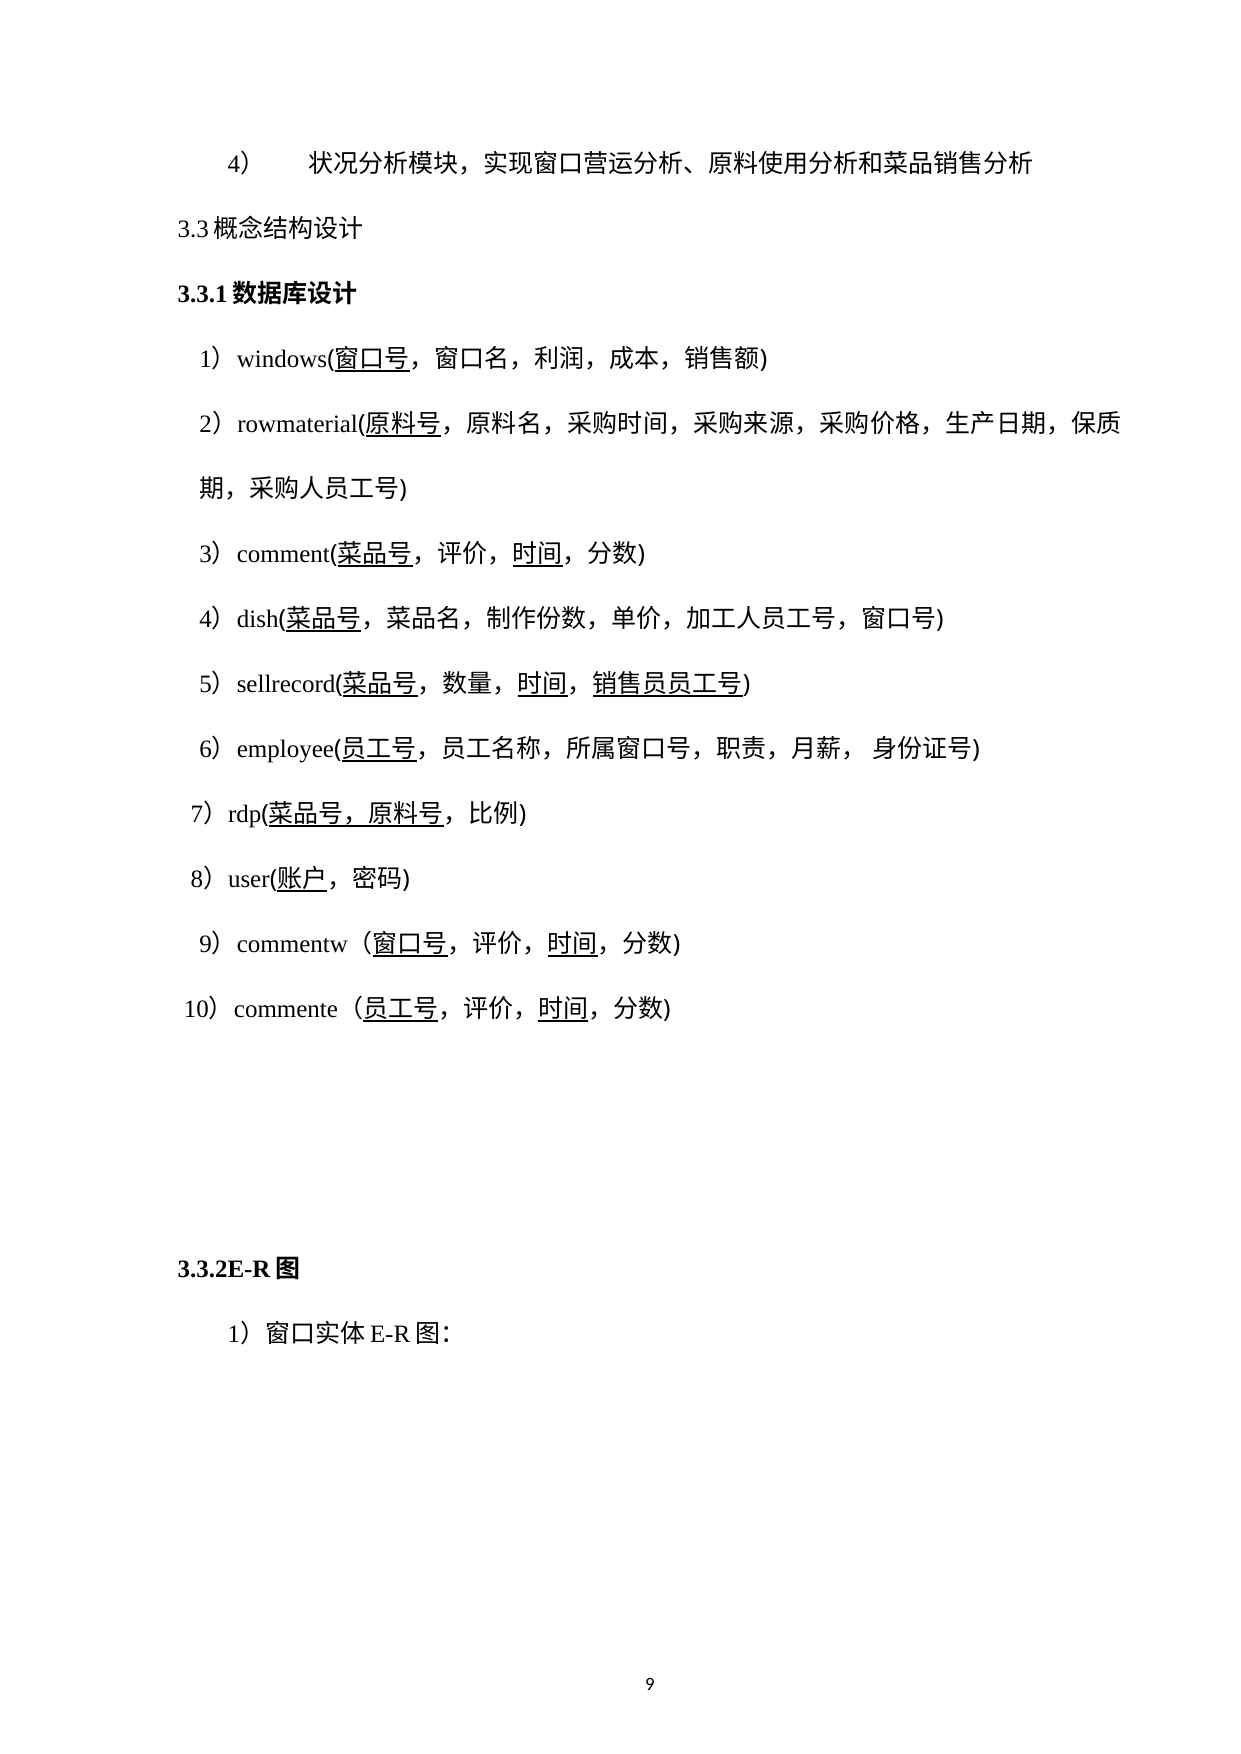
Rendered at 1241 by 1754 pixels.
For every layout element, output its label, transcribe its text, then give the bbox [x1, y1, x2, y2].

subtitle 3.3.2E-R图 [177, 1234, 1122, 1299]
text 4）dish(菜品号，菜品名，制作份数，单价，加工人员工号，窗口号) [199, 584, 1122, 649]
text 5）sellrecord(菜品号，数量，时间，销售员员工号) [199, 649, 1122, 714]
list 状况分析模块，实现窗口营运分析、原料使用分析和菜品销售分析 [177, 129, 1122, 194]
text 10）commente（员工号，评价，时间，分数) [177, 974, 1122, 1039]
subtitle 3.3.1数据库设计 [177, 259, 1122, 324]
text 7）rdp(菜品号，原料号，比例) [177, 779, 1122, 844]
text 1）windows(窗口号，窗口名，利润，成本，销售额) [199, 324, 1122, 389]
text 3）comment(菜品号，评价，时间，分数) [199, 519, 1122, 584]
text 8）user(账户，密码) [177, 844, 1122, 909]
text 2）rowmaterial(原料号，原料名，采购时间，采购来源，采购价格，生产日期，保质期，采购人员工号) [199, 389, 1122, 519]
text 9）commentw（窗口号，评价，时间，分数) [199, 909, 1122, 974]
text 6）employee(员工号，员工名称，所属窗口号，职责，月薪， 身份证号) [199, 714, 1122, 779]
text 1）窗口实体E-R图： [177, 1299, 1122, 1364]
subtitle 3.3概念结构设计 [177, 194, 1122, 259]
